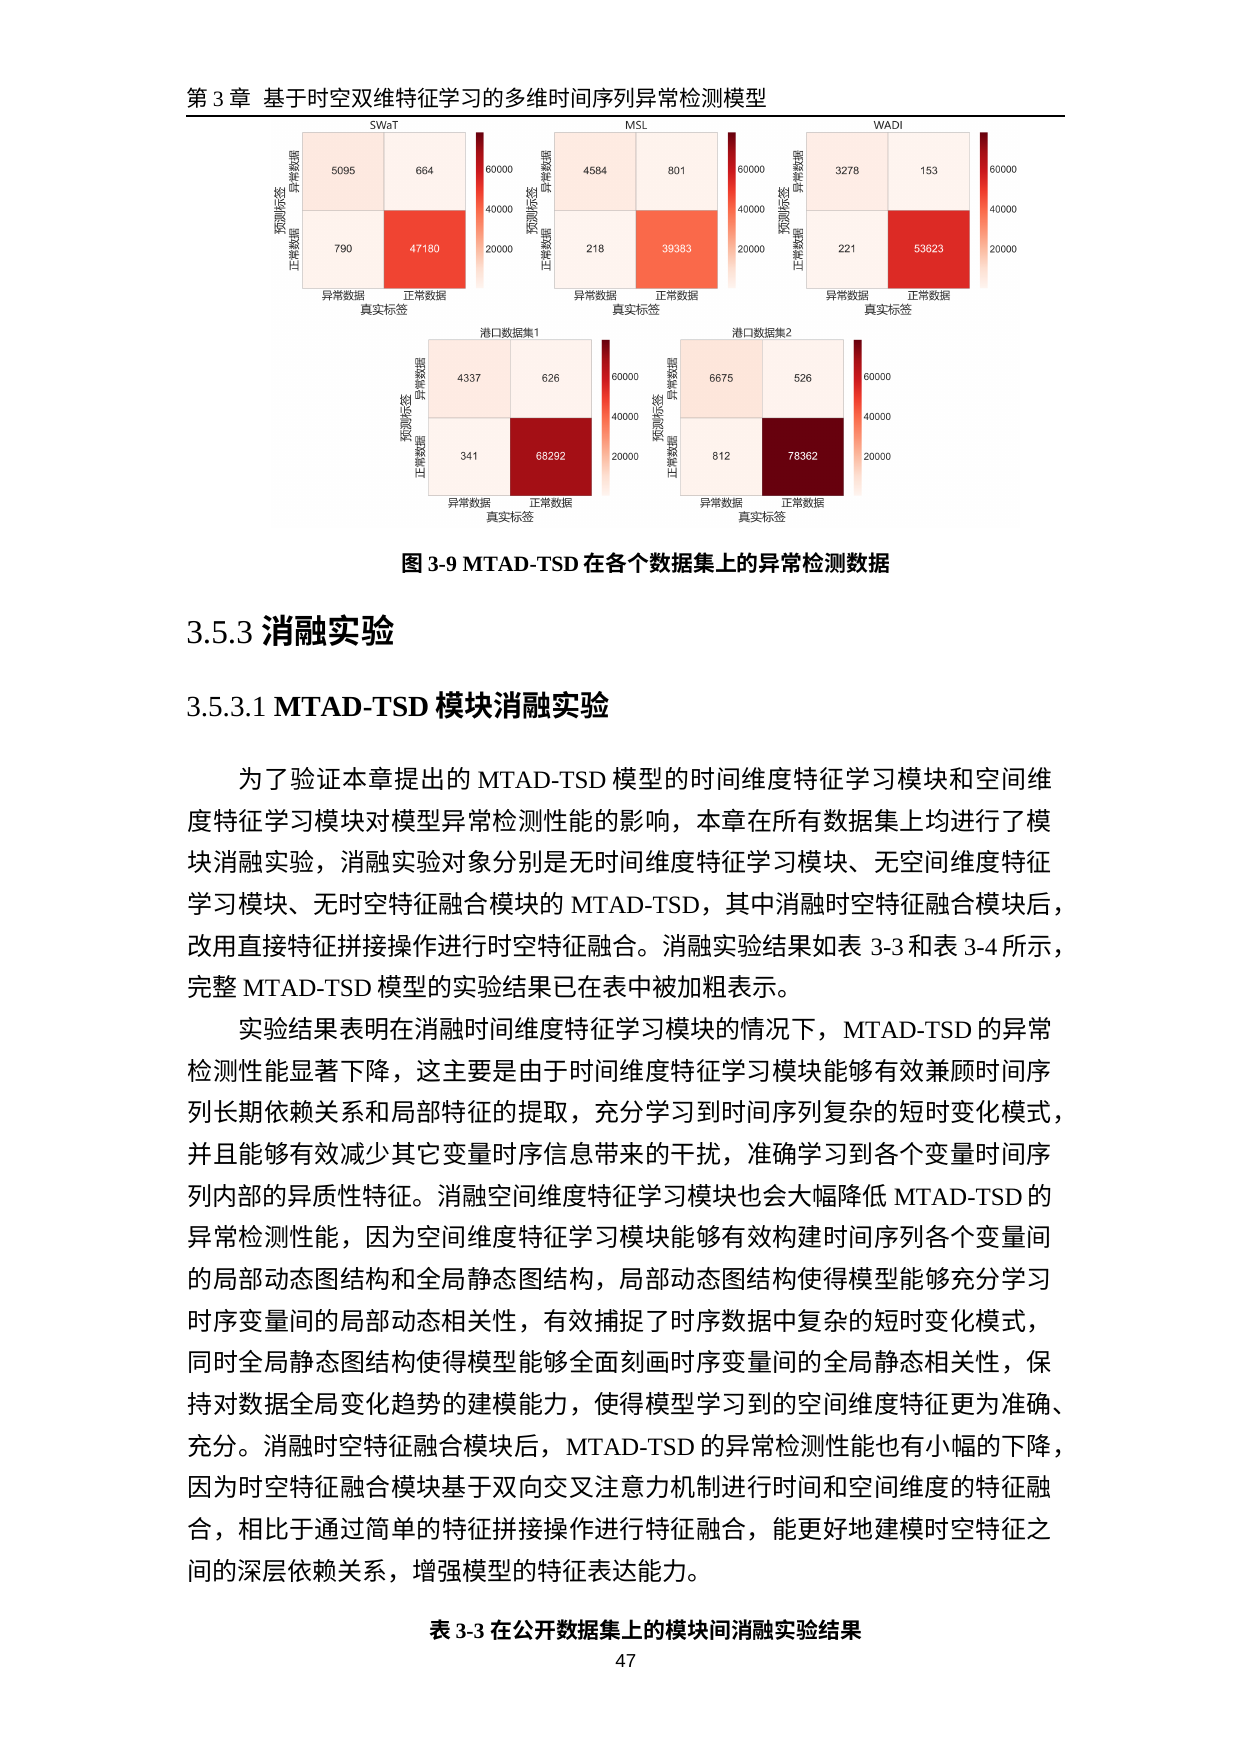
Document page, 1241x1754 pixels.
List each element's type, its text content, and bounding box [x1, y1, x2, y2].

text 为了验证本章提出的MTAD-TSD模型的时间维度特征学习模块和空间维度特征学习模块对模型异常检测性能的影响，本章在所有数据集上均进行了模块消融实验，消融实验对象分别是无时间维度特征学习模块、无空间维度特征学习模块、无时空特征融合模块的MTAD-TSD，其中消融时空特征融合模块后，改用直接特征拼接操作进行时空特征融合。消融实验结果如表3-3和表3-4所示，完整MTAD-TSD模型的实验结果已在表中被加粗表示。 [188, 755, 1053, 1005]
text 表3-3 在公开数据集上的模块间消融实验结果 [188, 1613, 1053, 1645]
picture [270, 117, 1021, 528]
text 实验结果表明在消融时间维度特征学习模块的情况下，MTAD-TSD的异常检测性能显著下降，这主要是由于时间维度特征学习模块能够有效兼顾时间序列长期依赖关系和局部特征的提取，充分学习到时间序列复杂的短时变化模式，并且能够有效减少其它变量时序信息带来的干扰，准确学习到各个变量时间序列内部的异质性特征。消融空间维度特征学习模块也会大幅降低MTAD-TSD的异常检测性能，因为空间维度特征学习模块能够有效构建时间序列各个变量间的局部动态图结构和全局静态图结构，局部动态图结构使得模型能够充分学习时序变量间的局部动态相关性，有效捕捉了时序数据中复杂的短时变化模式，同时全局静态图结构使得模型能够全面刻画时序变量间的全局静态相关性，保持对数据全局变化趋势的建模能力，使得模型学习到的空间维度特征更为准确、充分。消融时空特征融合模块后，MTAD-TSD的异常检测性能也有小幅的下降，因为时空特征融合模块基于双向交叉注意力机制进行时间和空间维度的特征融合，相比于通过简单的特征拼接操作进行特征融合，能更好地建模时空特征之间的深层依赖关系，增强模型的特征表达能力。 [188, 1005, 1053, 1588]
subtitle 消融实验 [186, 605, 1065, 653]
text 图3-9 MTAD-TSD在各个数据集上的异常检测数据 [188, 546, 1053, 578]
subtitle MTAD-TSD模块消融实验 [186, 683, 1065, 725]
